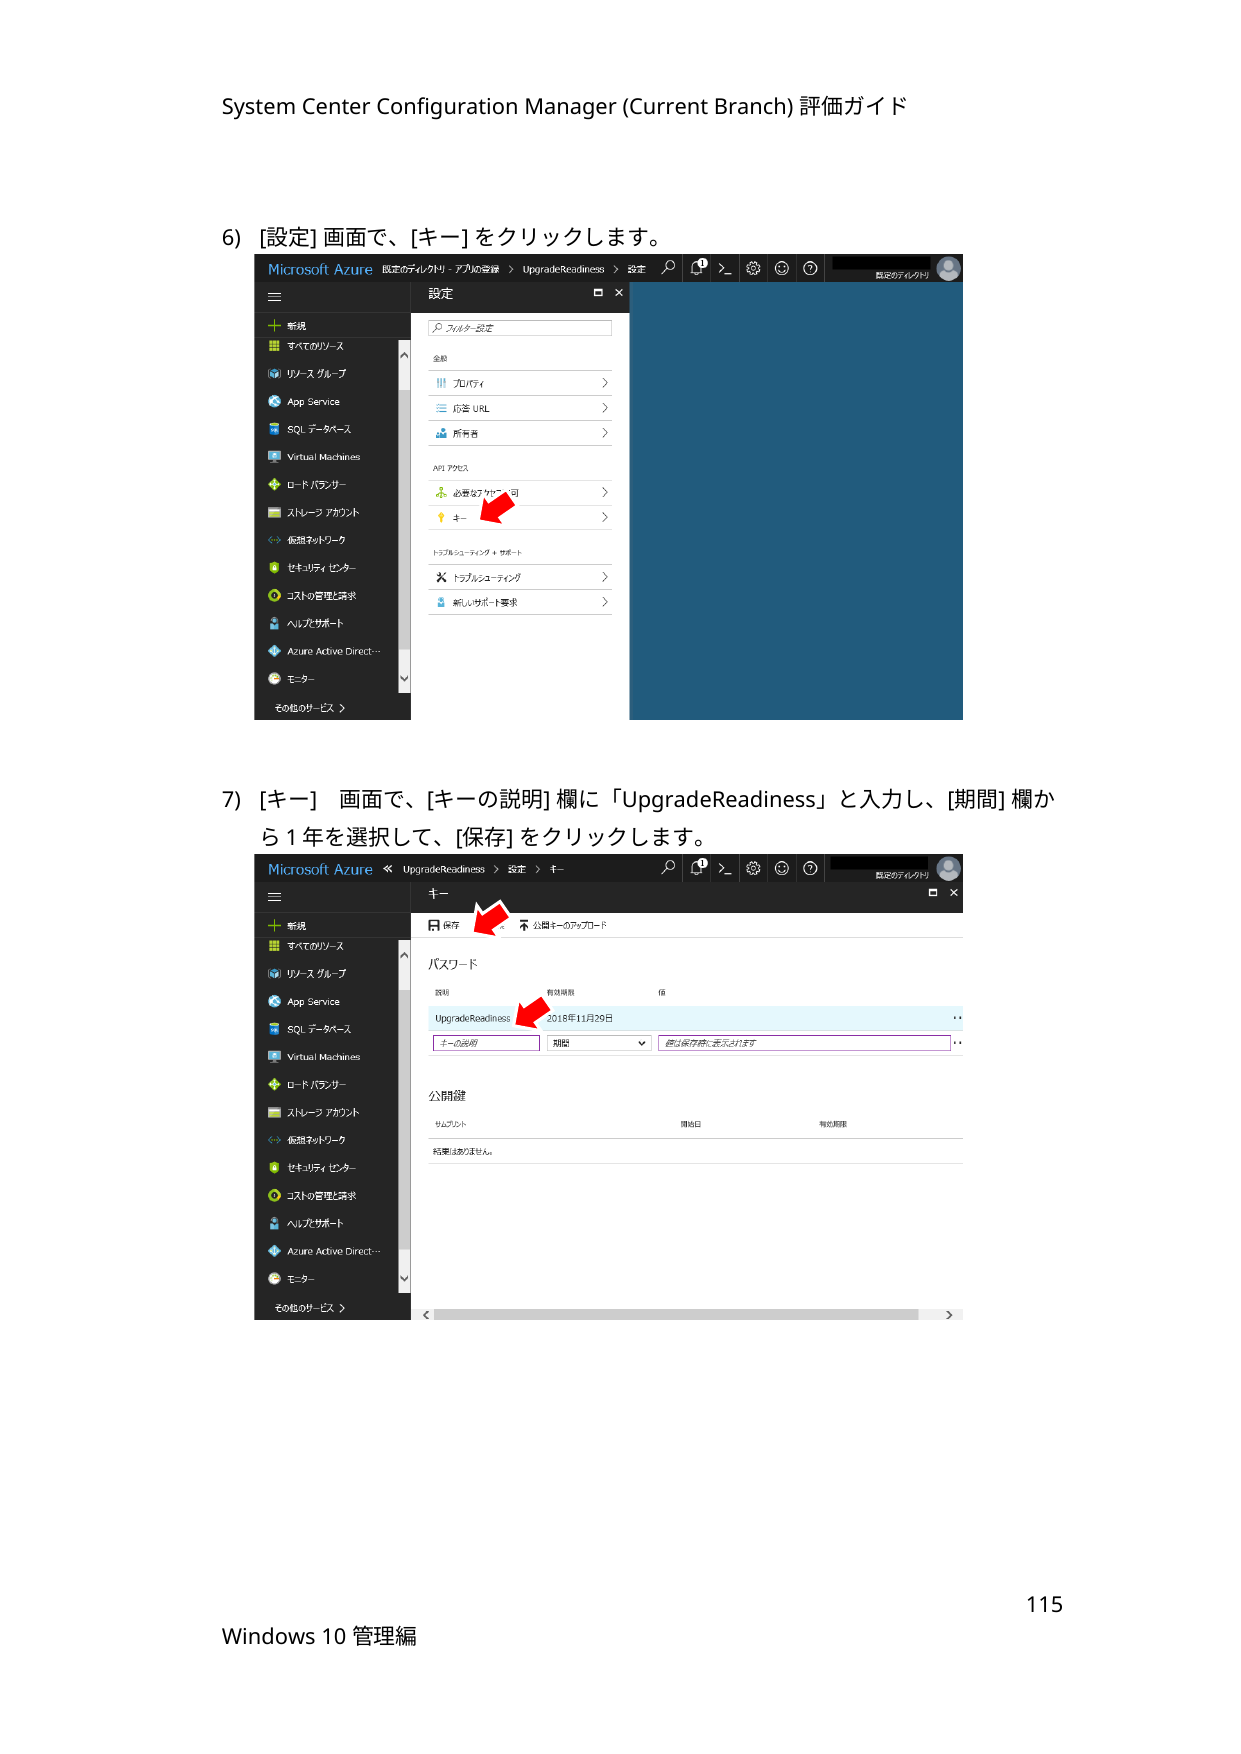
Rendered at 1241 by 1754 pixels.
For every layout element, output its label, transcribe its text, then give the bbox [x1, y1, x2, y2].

list [キー] 画面で、[キーの説明] 欄に「UpgradeReadiness」と入力し、[期間] 欄から1年を選択して、[保存] をクリックします。 [222, 779, 1063, 854]
picture [254, 254, 963, 720]
list [設定] 画面で、[キー] をクリックします。 [222, 217, 1063, 254]
picture [254, 854, 963, 1320]
